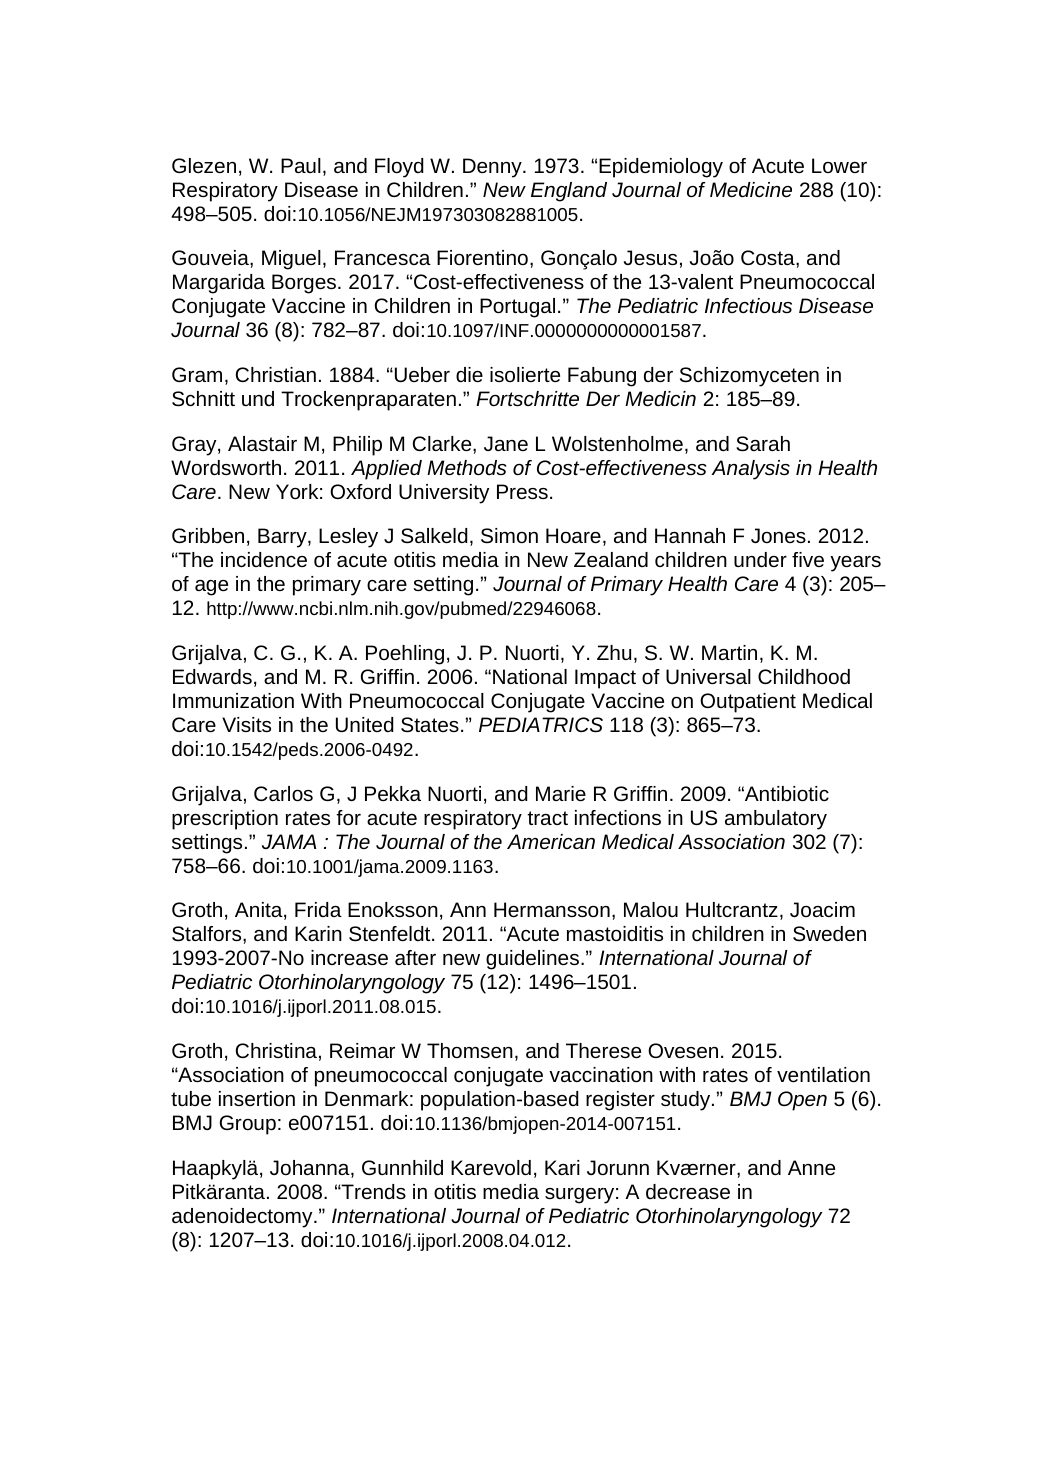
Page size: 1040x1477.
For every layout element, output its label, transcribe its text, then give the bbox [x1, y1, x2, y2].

text Groth, Christina, Reimar W Thomsen, and Therese Ovesen. 2015. “Association of pneumococcal conjugate vaccination with rates of ventilation tube insertion in Denmark: population-based register study.” BMJ Open 5 (6). BMJ Group: e007151. doi:10.1136/bmjopen-2014-007151. [171, 1039, 886, 1135]
text Grijalva, Carlos G, J Pekka Nuorti, and Marie R Griffin. 2009. “Antibiotic prescription rates for acute respiratory tract infections in US ambulatory settings.” JAMA : The Journal of the American Medical Association 302 (7): 758–66. doi:10.1001/jama.2009.1163. [171, 782, 886, 877]
text Gram, Christian. 1884. “Ueber die isolierte Fabung der Schizomyceten in Schnitt und Trockenpraparaten.” Fortschritte Der Medicin 2: 185–89. [171, 363, 886, 411]
text Haapkylä, Johanna, Gunnhild Karevold, Kari Jorunn Kværner, and Anne Pitkäranta. 2008. “Trends in otitis media surgery: A decrease in adenoidectomy.” International Journal of Pediatric Otorhinolaryngology 72 (8): 1207–13. doi:10.1016/j.ijporl.2008.04.012. [171, 1156, 886, 1251]
text Groth, Anita, Frida Enoksson, Ann Hermansson, Malou Hultcrantz, Joacim Stalfors, and Karin Stenfeldt. 2011. “Acute mastoiditis in children in Sweden 1993-2007-No increase after new guidelines.” International Journal of Pediatric Otorhinolaryngology 75 (12): 1496–1501. doi:10.1016/j.ijporl.2011.08.015. [171, 898, 886, 1018]
text Glezen, W. Paul, and Floyd W. Denny. 1973. “Epidemiology of Acute Lower Respiratory Disease in Children.” New England Journal of Medicine 288 (10): 498–505. doi:10.1056/NEJM197303082881005. [171, 153, 886, 225]
text Gray, Alastair M, Philip M Clarke, Jane L Wolstenholme, and Sarah Wordsworth. 2011. Applied Methods of Cost-effectiveness Analysis in Health Care. New York: Oxford University Press. [171, 432, 886, 503]
text Gouveia, Miguel, Francesca Fiorentino, Gonçalo Jesus, João Costa, and Margarida Borges. 2017. “Cost-effectiveness of the 13-valent Pneumococcal Conjugate Vaccine in Children in Portugal.” The Pediatric Infectious Disease Journal 36 (8): 782–87. doi:10.1097/INF.0000000000001587. [171, 246, 886, 342]
text Gribben, Barry, Lesley J Salkeld, Simon Hoare, and Hannah F Jones. 2012. “The incidence of acute otitis media in New Zealand children under five years of age in the primary care setting.” Journal of Primary Health Care 4 (3): 205–12. http://www.ncbi.nlm.nih.gov/pubmed/22946068. [171, 524, 886, 620]
text Grijalva, C. G., K. A. Poehling, J. P. Nuorti, Y. Zhu, S. W. Martin, K. M. Edwards, and M. R. Griffin. 2006. “National Impact of Universal Childhood Immunization With Pneumococcal Conjugate Vaccine on Outpatient Medical Care Visits in the United States.” PEDIATRICS 118 (3): 865–73. doi:10.1542/peds.2006-0492. [171, 641, 886, 761]
